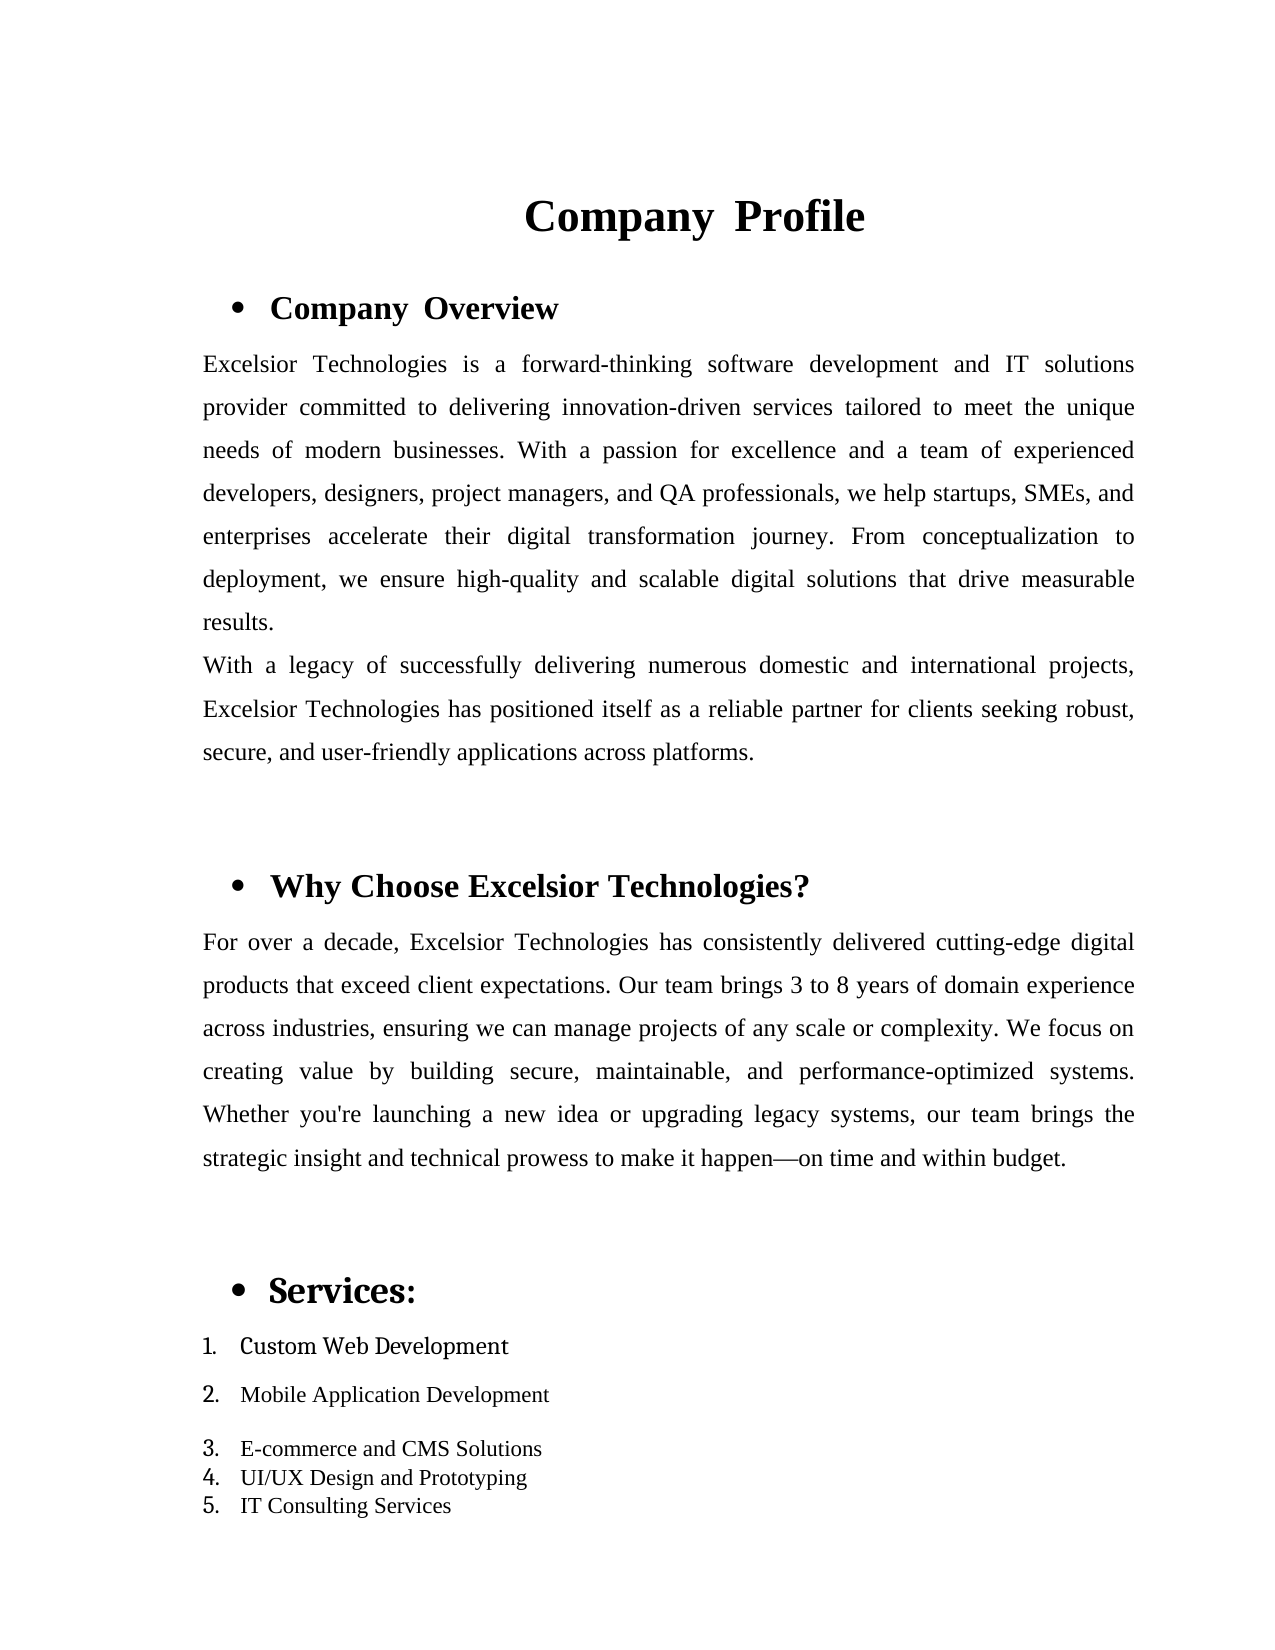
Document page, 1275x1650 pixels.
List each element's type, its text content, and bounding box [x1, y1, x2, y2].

text For over a decade, Excelsior Technologies has consistently delivered cutting-edge digital products that exceed client expectations. Our team brings 3 to 8 years of domain experience across industries, ensuring we can manage projects of any scale or complexity. We focus on creating value by building secure, maintainable, and performance-optimized systems. Whether you're launching a new idea or upgrading legacy systems, our team brings the strategic insight and technical prowess to make it happen—on time and within budget. [203, 927, 1136, 1171]
list Custom Web Development [203, 1332, 1275, 1361]
text Excelsior Technologies is a forward-thinking software development and IT solutions provider committed to delivering innovation-driven services tailored to meet the unique needs of modern businesses. With a passion for excellence and a team of experienced developers, designers, project managers, and QA professionals, we help startups, SMEs, and enterprises accelerate their digital transformation journey. From conceptualization to deployment, we ensure high-quality and scalable digital solutions that drive measurable results. With a legacy of successfully delivering numerous domestic and international projects, Excelsior Technologies has positioned itself as a reliable partner for clients seeking robust, secure, and user-friendly applications across platforms. [203, 349, 1136, 766]
list E-commerce and CMS Solutions [203, 1434, 1275, 1462]
subtitle Company Overview [232, 288, 1275, 326]
subtitle Services: [232, 1270, 1275, 1313]
subtitle Why Choose Excelsior Technologies? [232, 866, 1275, 905]
subtitle Company Profile [150, 188, 1239, 241]
list UI/UX Design and Prototyping [203, 1462, 1275, 1491]
list IT Consulting Services [203, 1491, 1275, 1520]
list Mobile Application Development [203, 1380, 1275, 1409]
